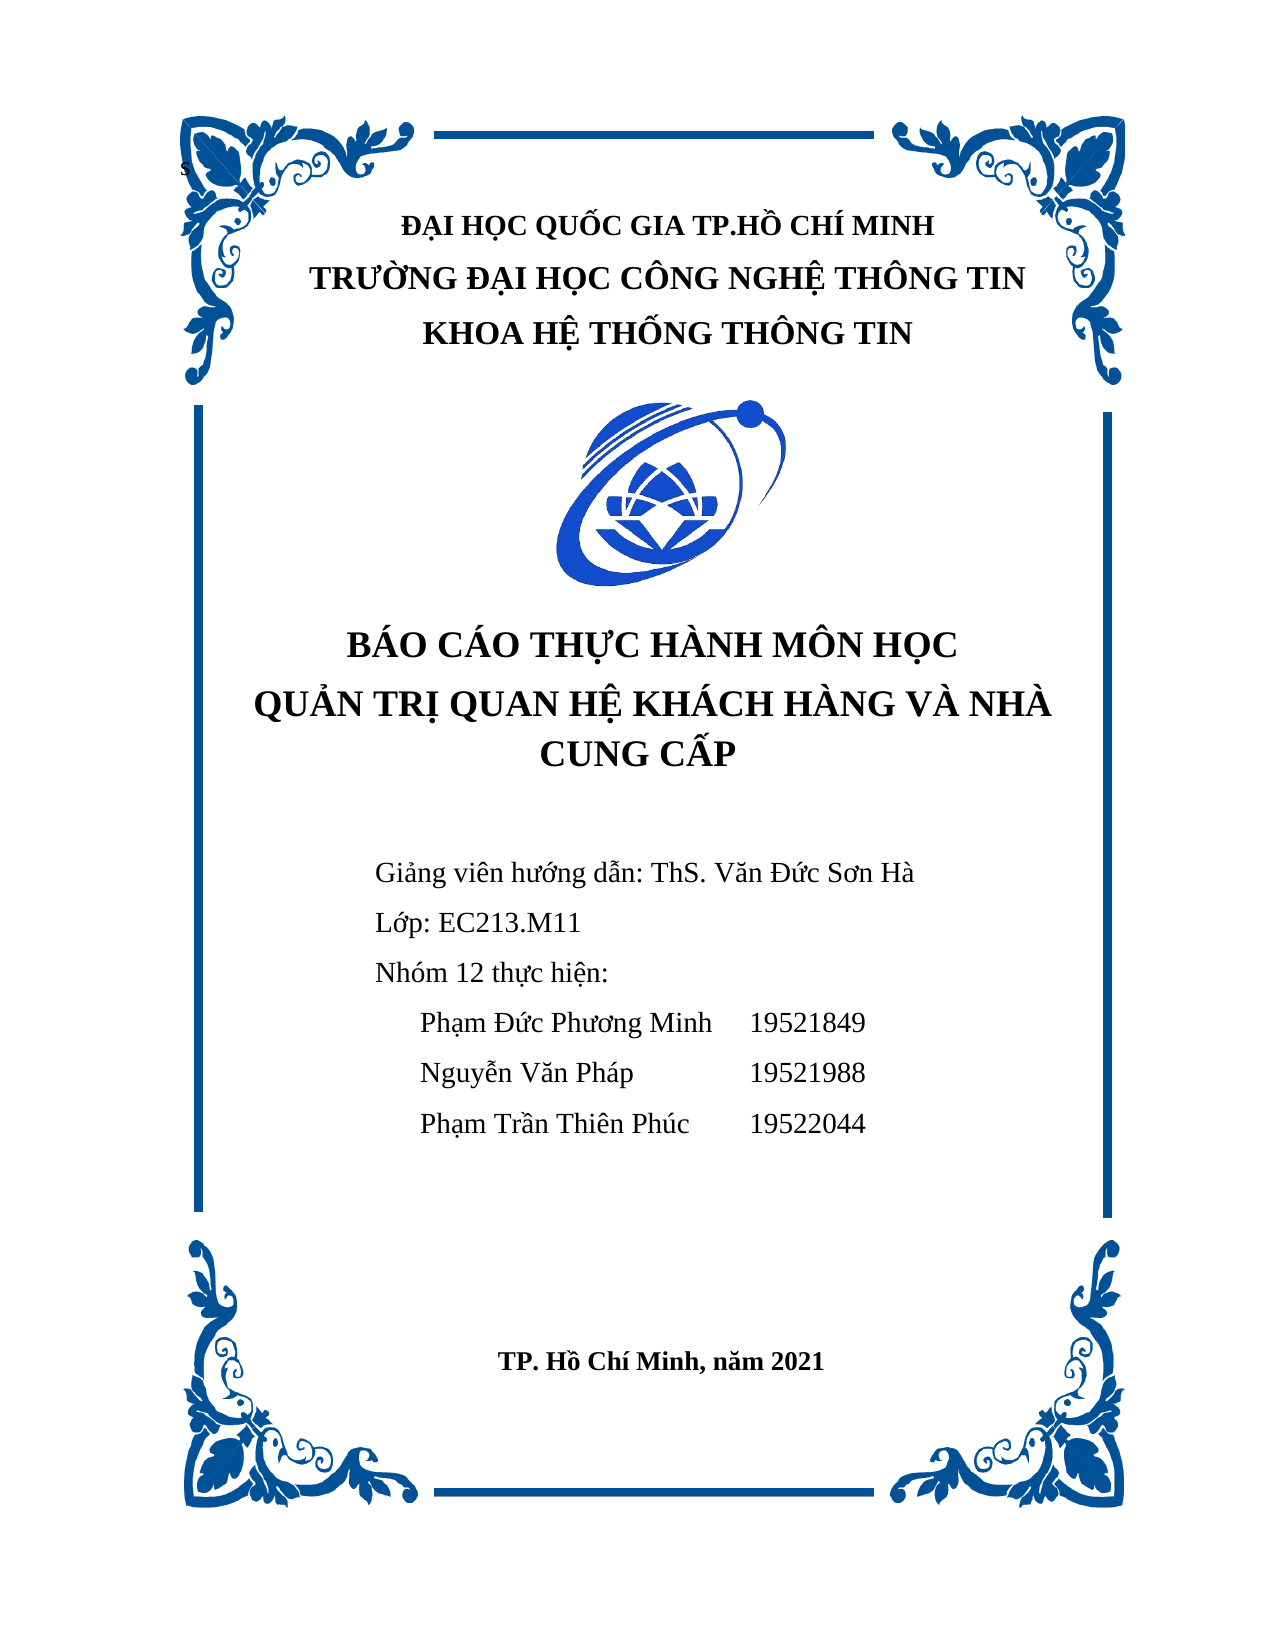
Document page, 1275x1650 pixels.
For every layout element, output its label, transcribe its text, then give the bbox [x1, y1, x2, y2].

text s [150, 150, 1125, 181]
picture [180, 115, 1125, 150]
picture [180, 181, 1125, 1508]
